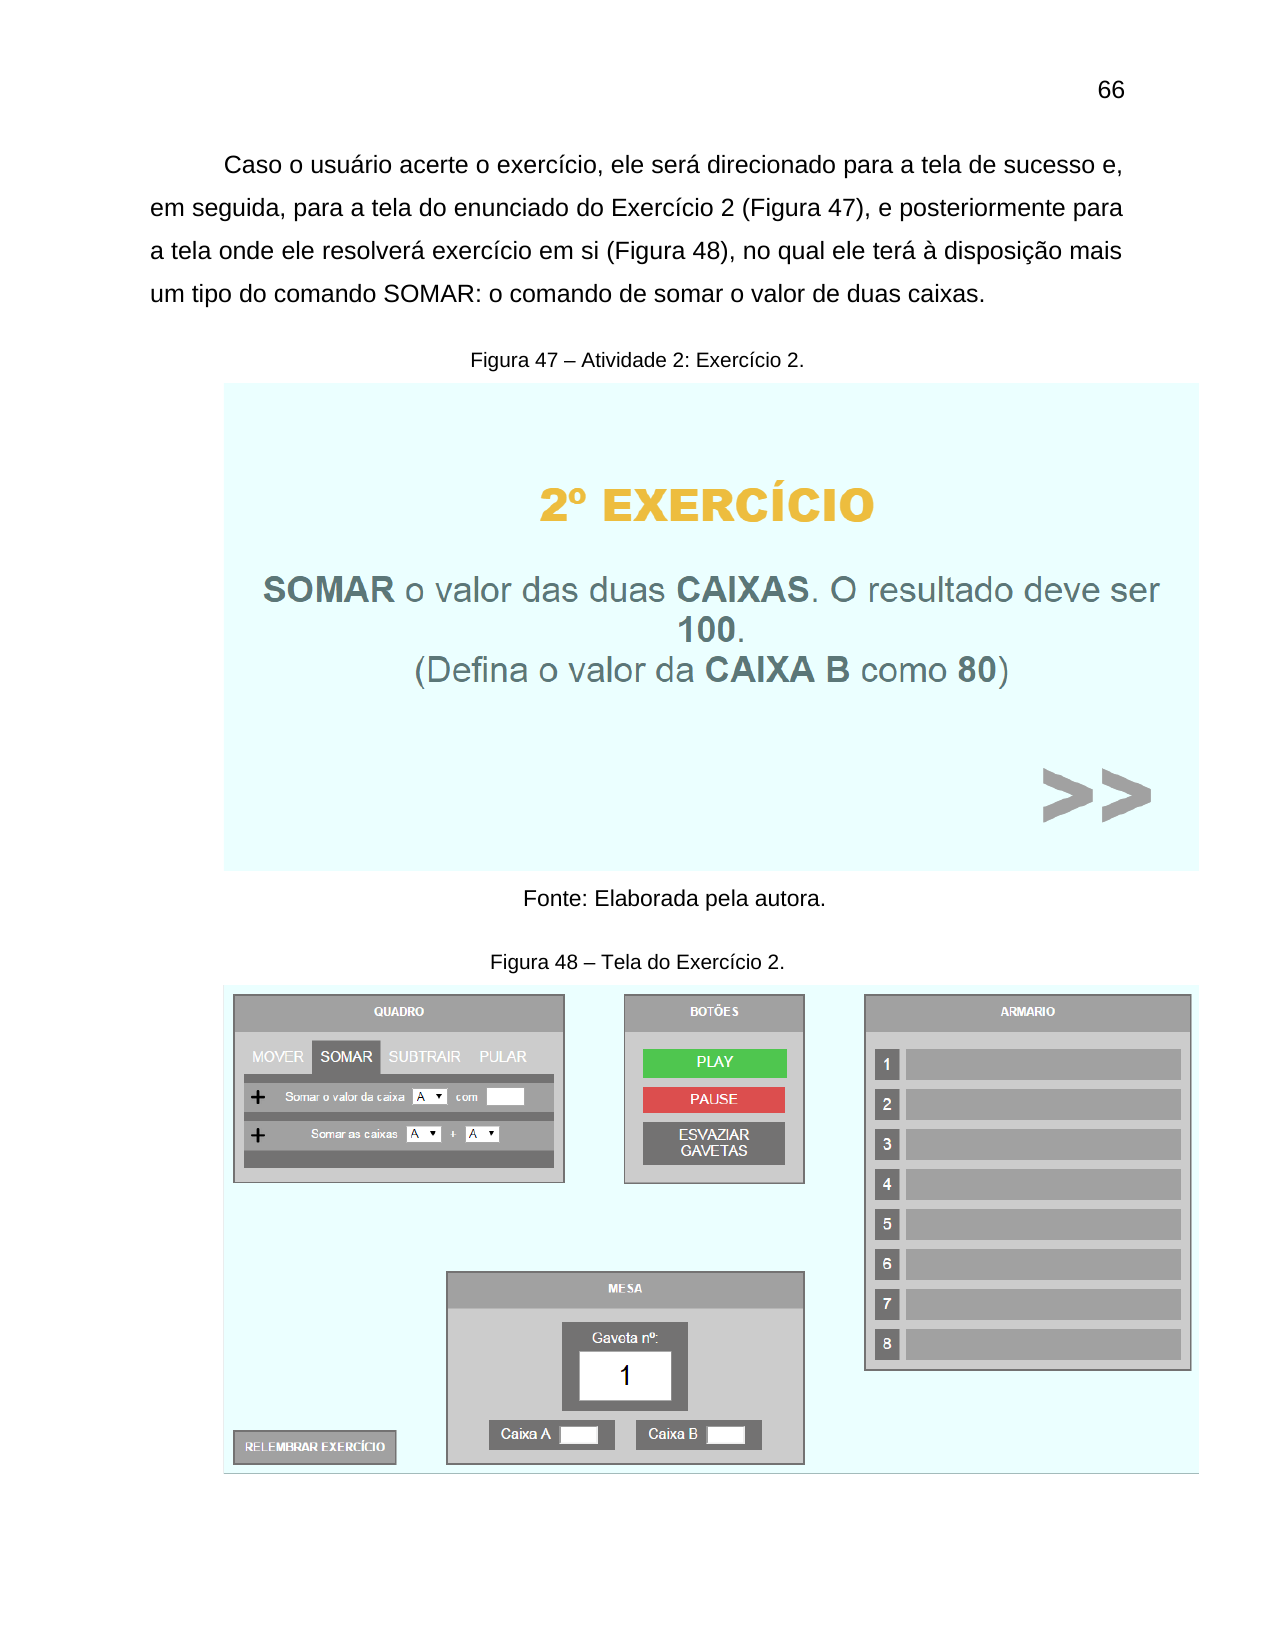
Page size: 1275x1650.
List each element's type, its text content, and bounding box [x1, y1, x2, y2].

text Caso o usuário acerte o exercício, ele será direcionado para a tela de sucesso e, em seguida, para a tela do enunciado do Exercício 2 (Figura 47), e posteriormente para a tela onde ele resolverá exercício em si (Figura 48), no qual ele terá à disposição mais um tipo do comando SOMAR: o comando de somar o valor de duas caixas. [150, 150, 1125, 308]
text Fonte: Elaborada pela autora. [150, 885, 1125, 912]
text Figura 48 – Tela do Exercício 2. [150, 950, 1125, 974]
picture [223, 383, 1199, 871]
picture [223, 985, 1199, 1474]
text Figura 47 – Atividade 2: Exercício 2. [150, 347, 1125, 371]
